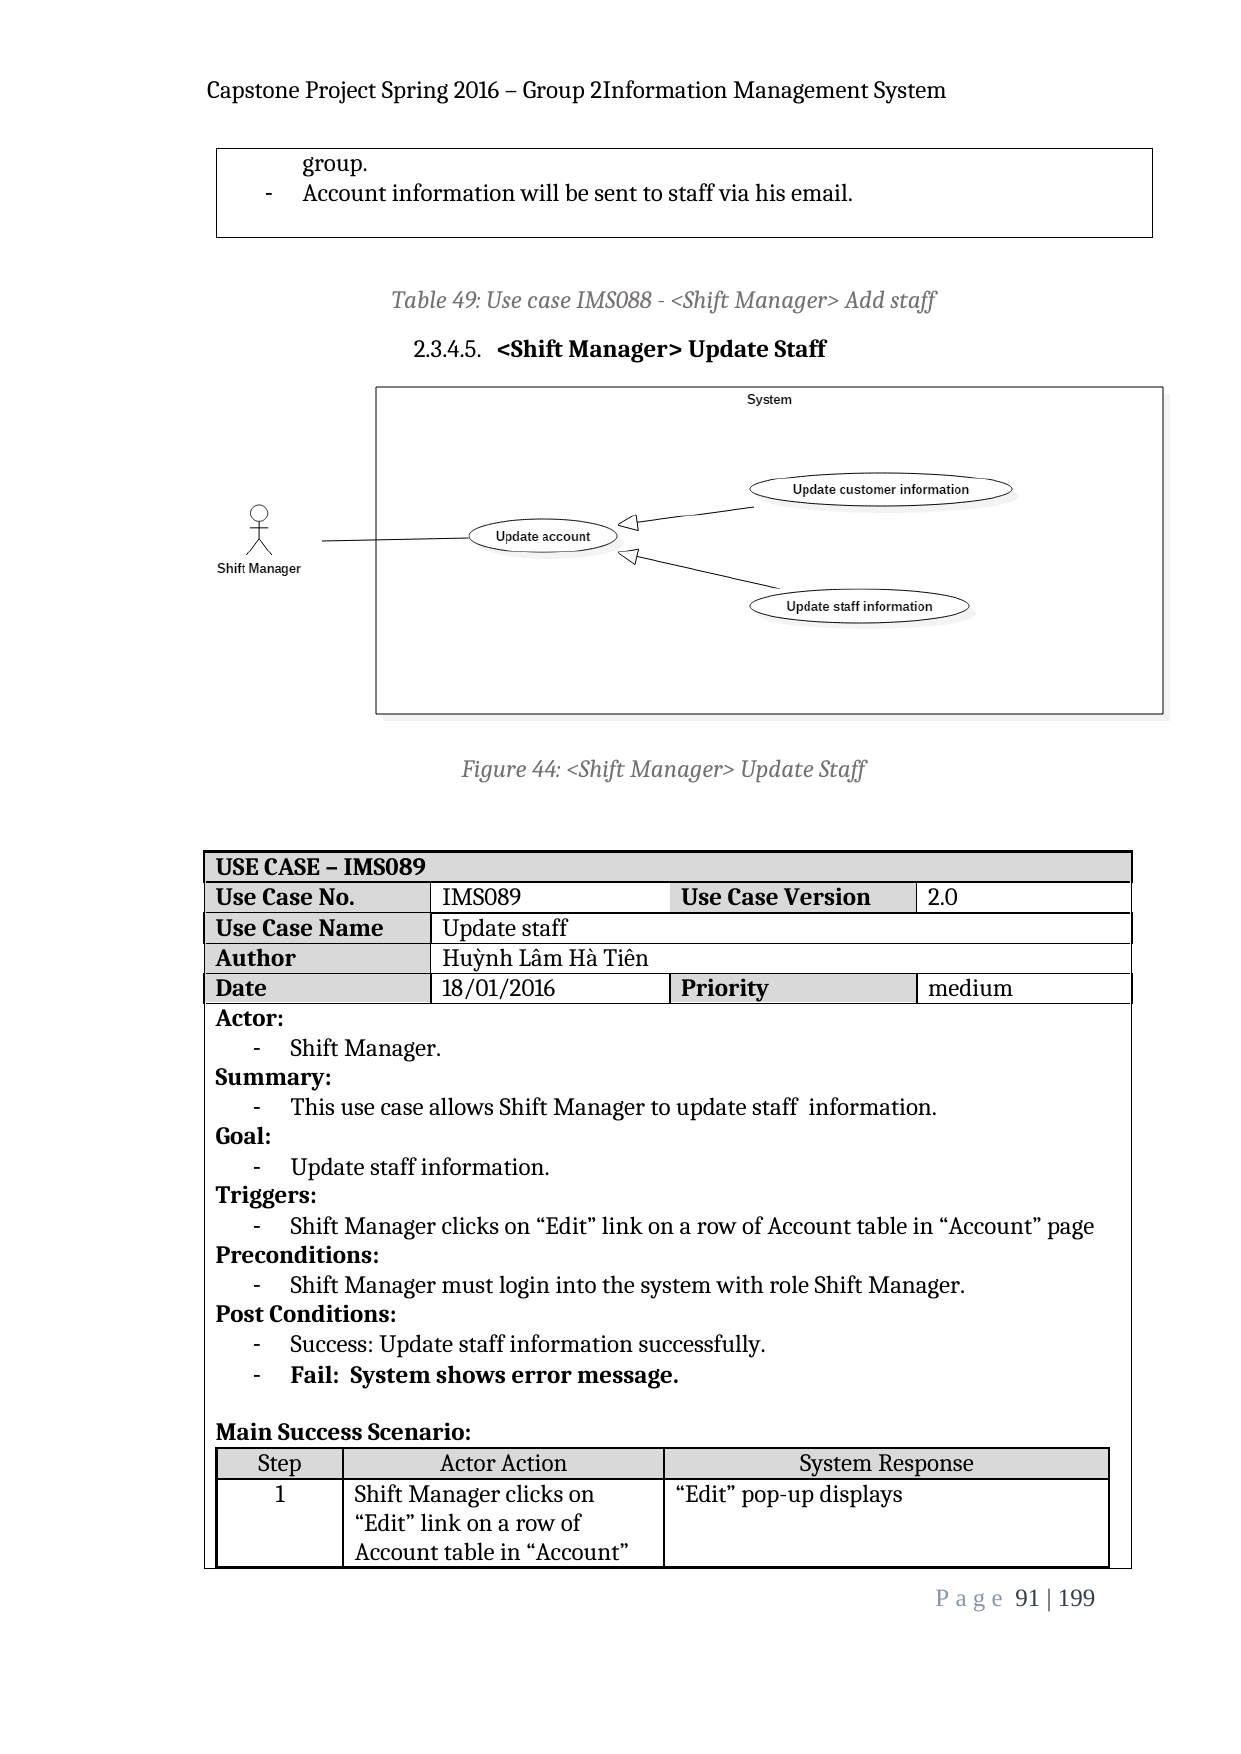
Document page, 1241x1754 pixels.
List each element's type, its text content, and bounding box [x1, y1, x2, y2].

table_cell Use Case No. [205, 882, 430, 912]
table_cell IMS089 [431, 883, 669, 912]
table_cell Priority [671, 974, 916, 1002]
subtitle <Shift Manager> Update Staff [413, 335, 1122, 364]
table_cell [217, 149, 1152, 237]
table_cell medium [918, 973, 1131, 1002]
table_cell Huỳnh Lâm Hà Tiên [431, 943, 1131, 973]
picture [206, 368, 1182, 736]
table_cell Author [205, 944, 430, 973]
table_cell Date [205, 974, 430, 1002]
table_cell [205, 1003, 1131, 1568]
table_cell Use Case Name [205, 913, 430, 943]
table_cell 18/01/2016 [432, 974, 669, 1002]
table_cell Update staff [432, 912, 1131, 943]
text Figure 44: <Shift Manager> Update Staff [207, 755, 1122, 784]
table_header USE CASE – IMS089 [205, 853, 1131, 881]
table_cell Use Case Version [670, 883, 916, 912]
table_cell 2.0 [917, 881, 1131, 912]
